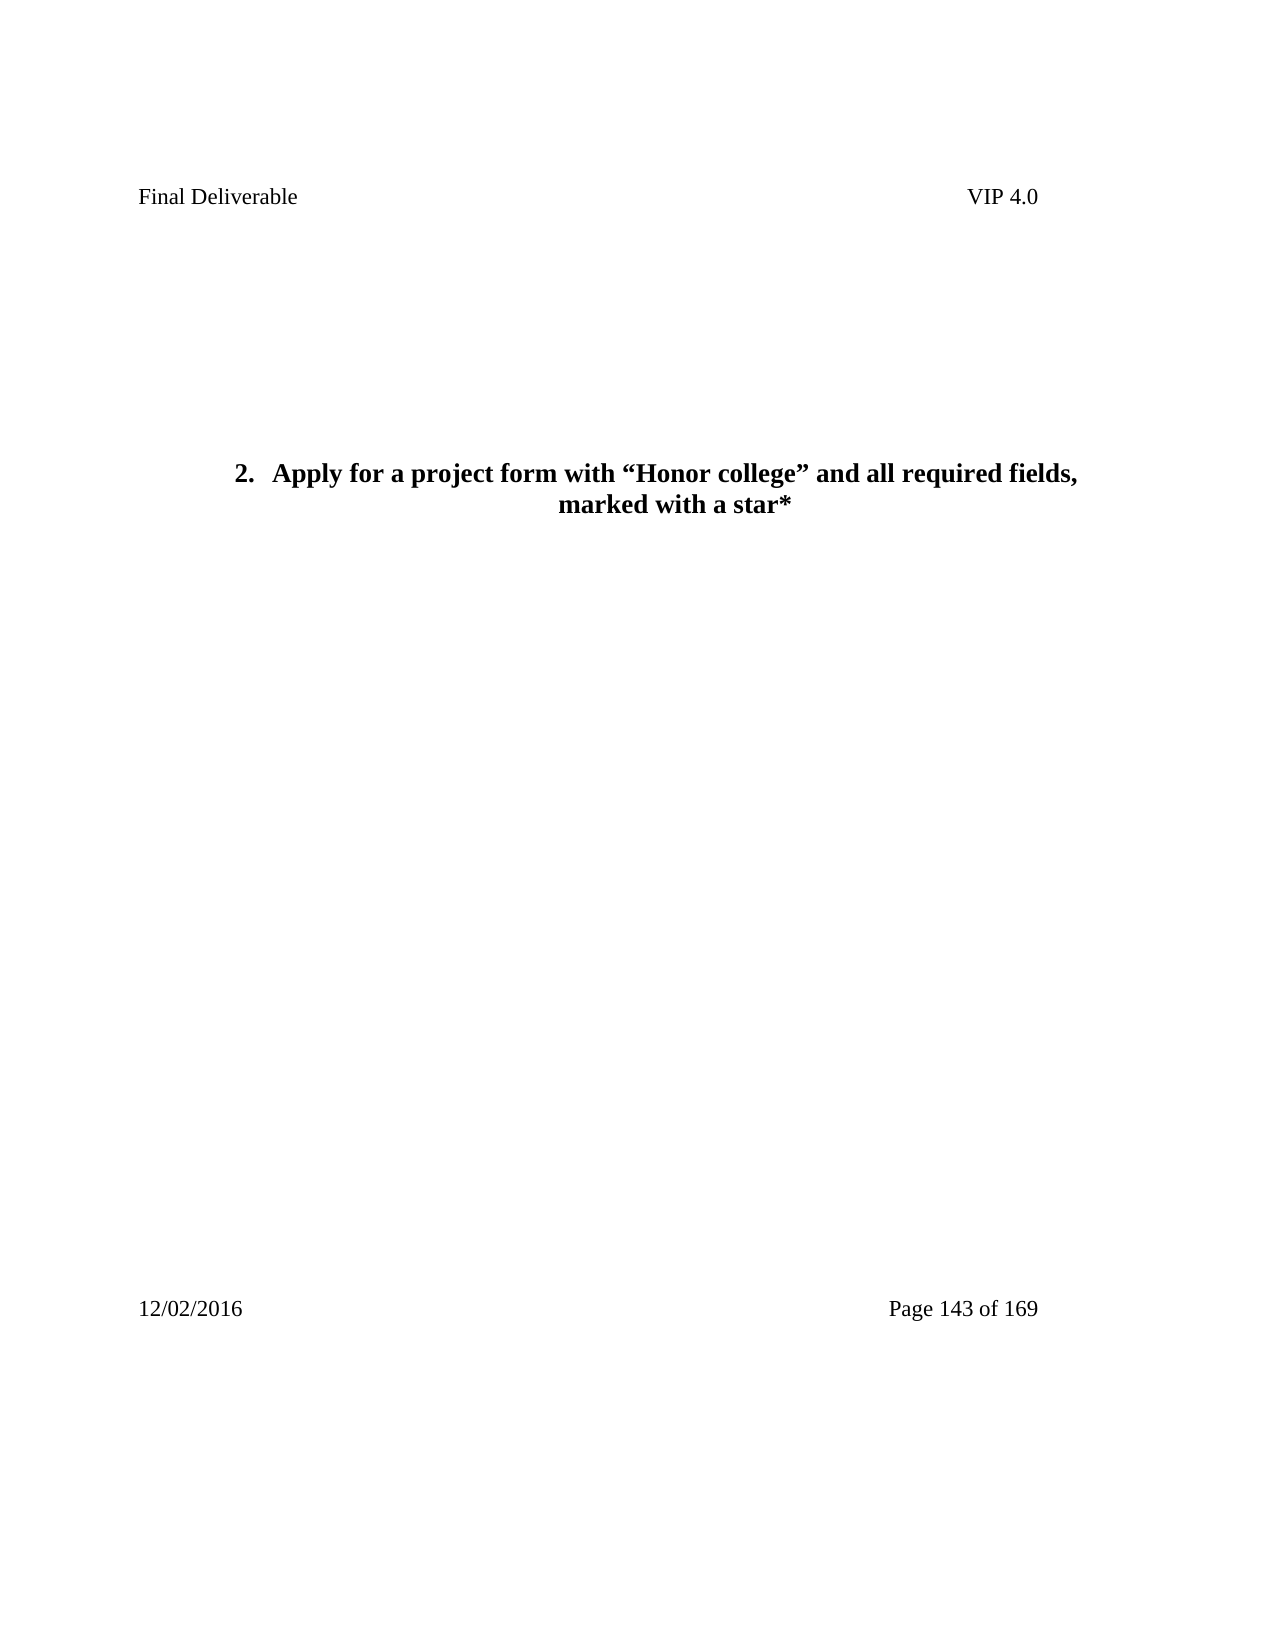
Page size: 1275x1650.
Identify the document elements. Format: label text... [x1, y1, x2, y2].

list Apply for a project form with “Honor college” and all required fields, marked with a star* [187, 457, 1125, 519]
